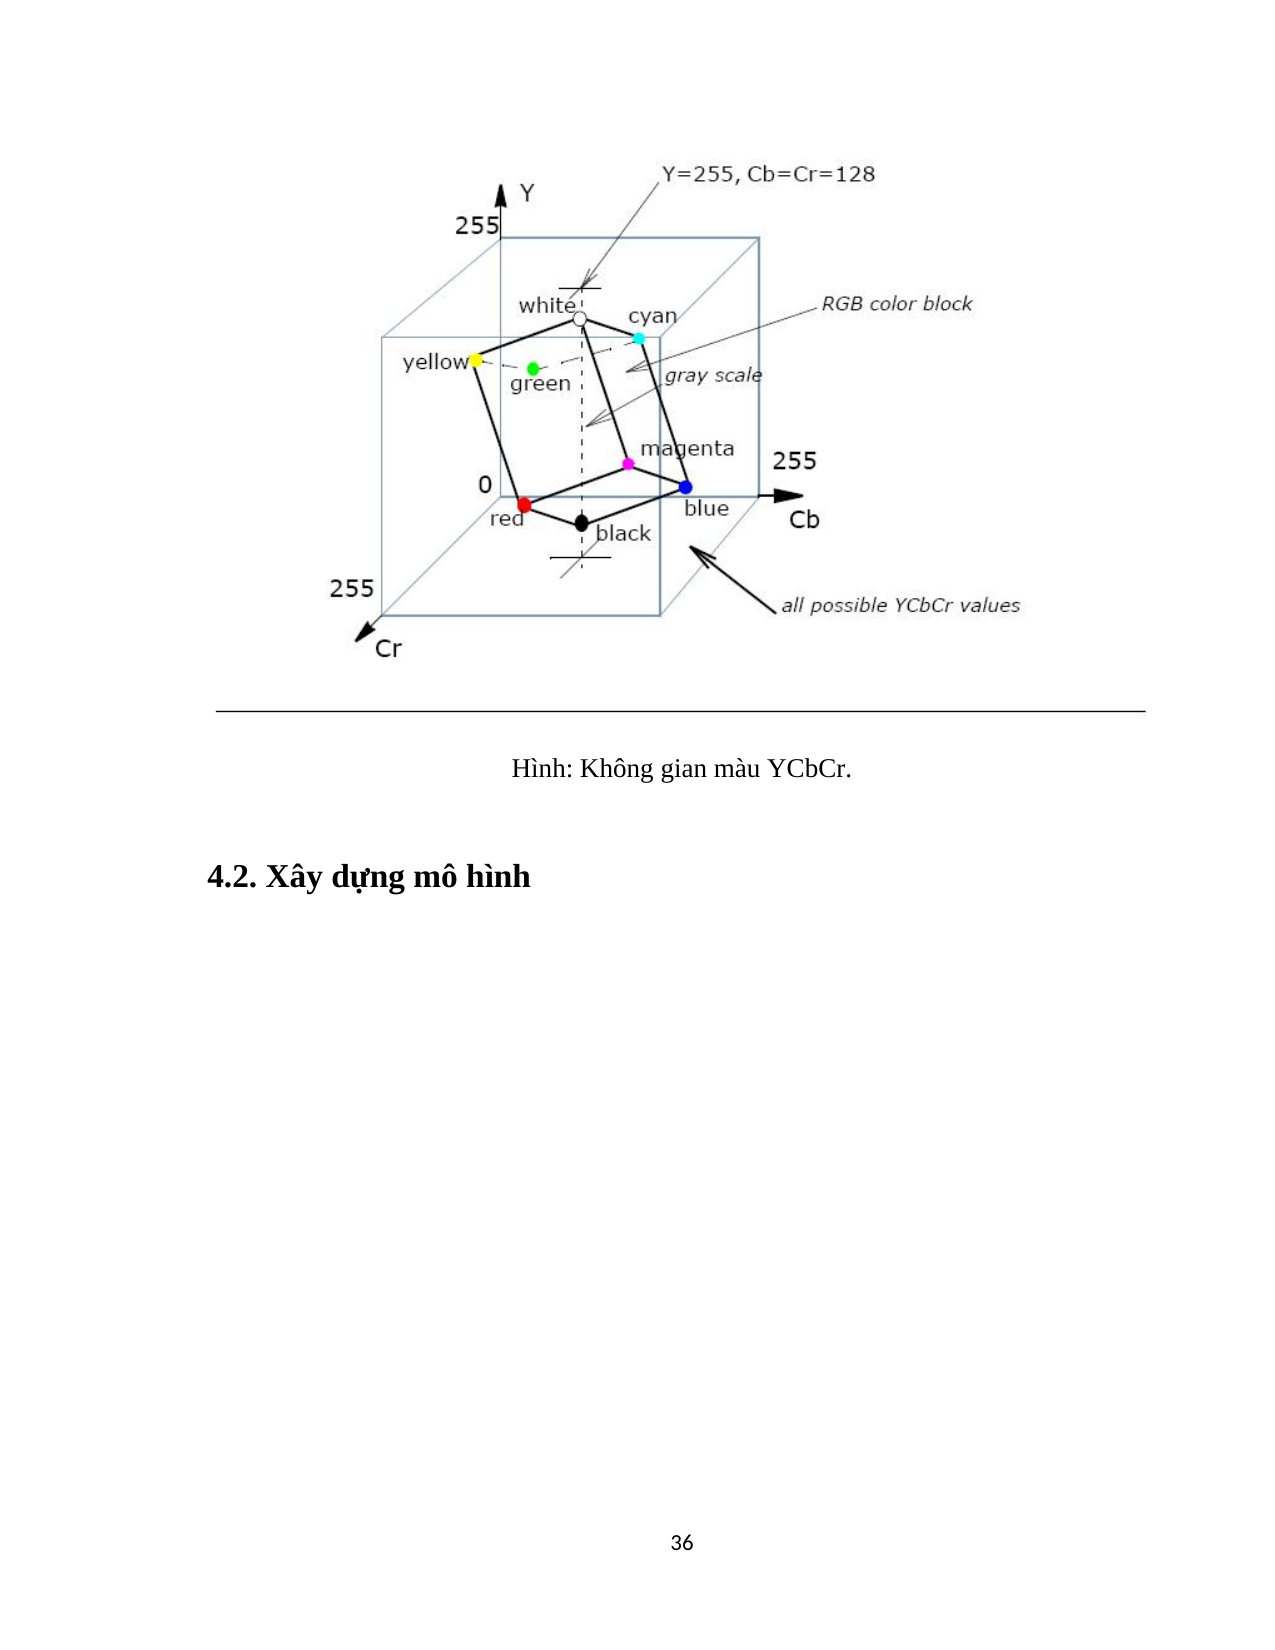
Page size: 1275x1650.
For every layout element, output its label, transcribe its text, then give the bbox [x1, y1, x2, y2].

text Hình: Không gian màu YCbCr. [207, 752, 1156, 783]
picture [207, 150, 1157, 731]
text 4.2. Xây dựng mô hình [207, 856, 1156, 895]
